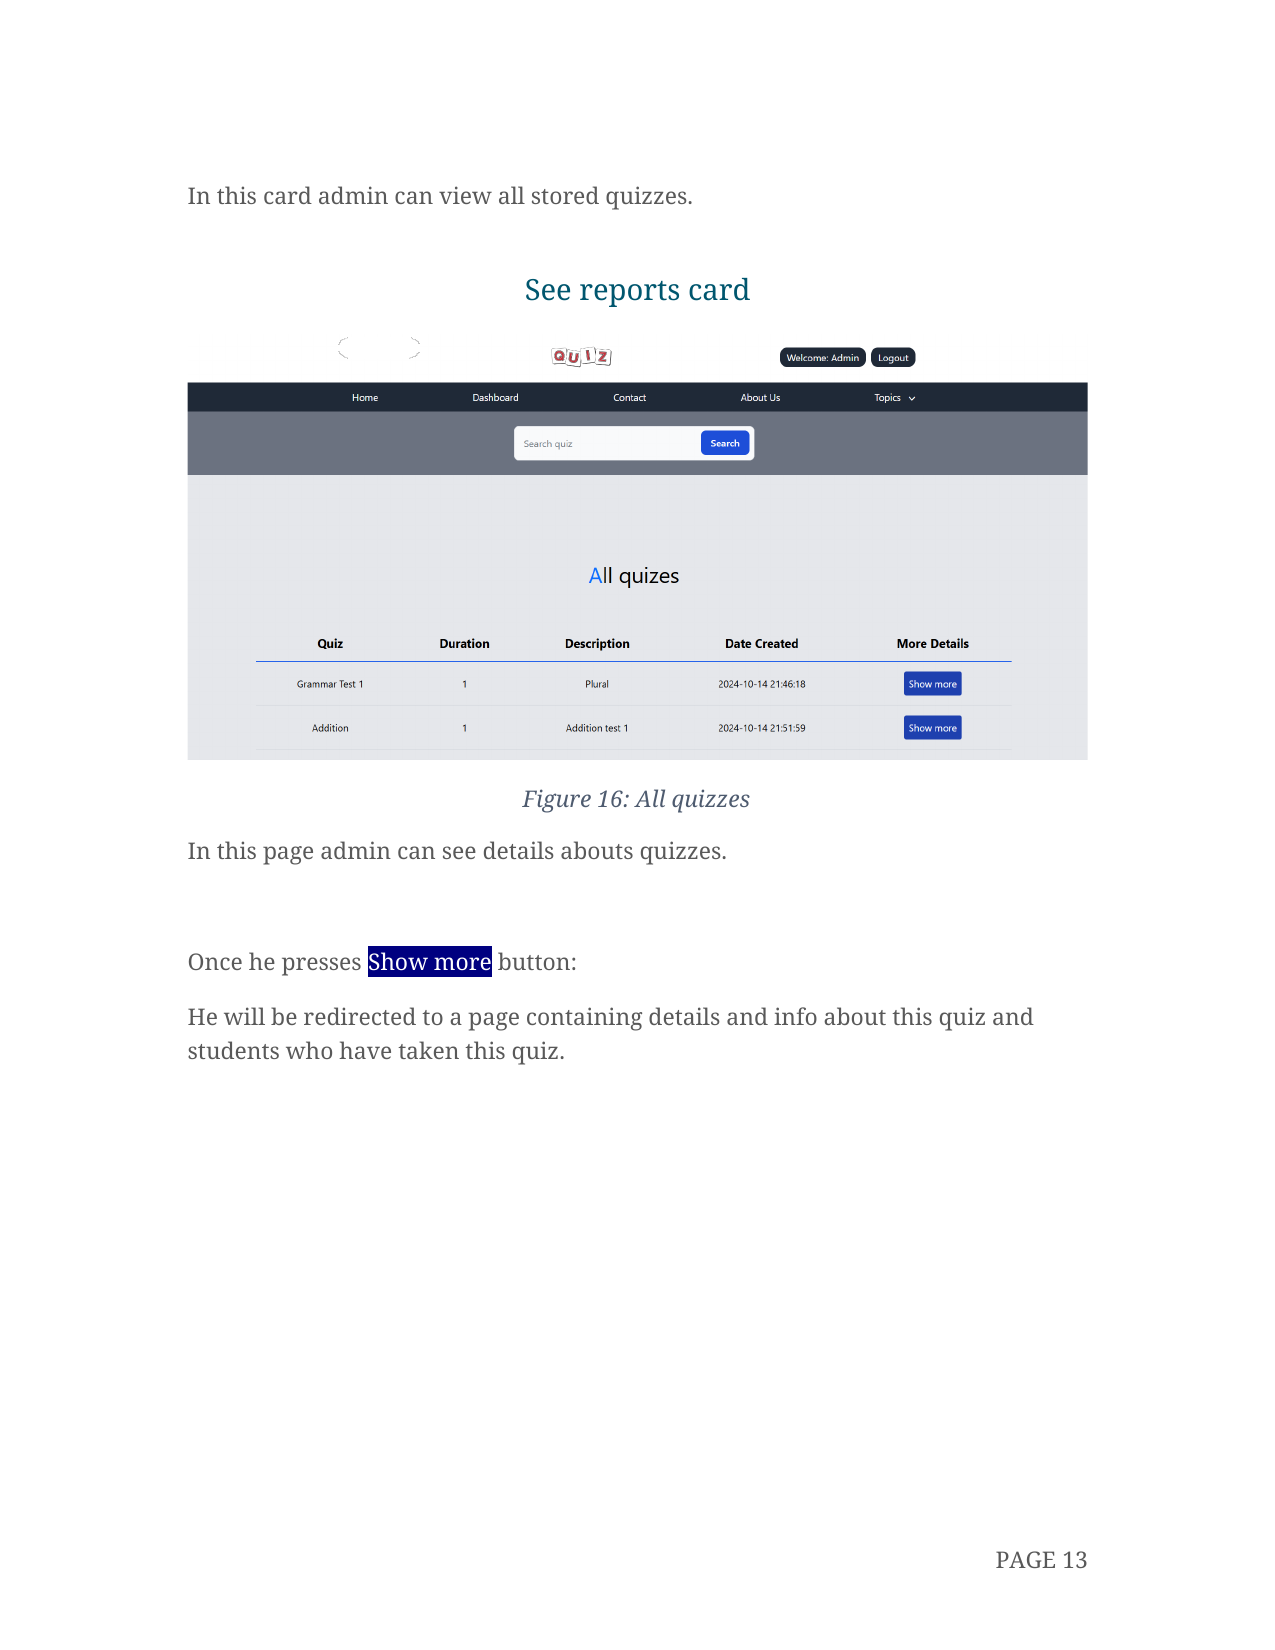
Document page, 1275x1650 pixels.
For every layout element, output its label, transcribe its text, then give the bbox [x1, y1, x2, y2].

text Once he presses Show more button: [492, 946, 1087, 977]
picture [187, 334, 1088, 760]
text In this card admin can view all stored quizzes. [187, 180, 1087, 246]
text Figure 16: All quizzes [187, 783, 1087, 814]
text See reports card [187, 269, 1087, 309]
text He will be redirected to a page containing details and info about this quiz and students who have taken this quiz. [187, 1001, 1087, 1067]
text Once he presses Show more button: [187, 946, 368, 977]
text In this page admin can see details abouts quizzes. [187, 835, 1087, 867]
